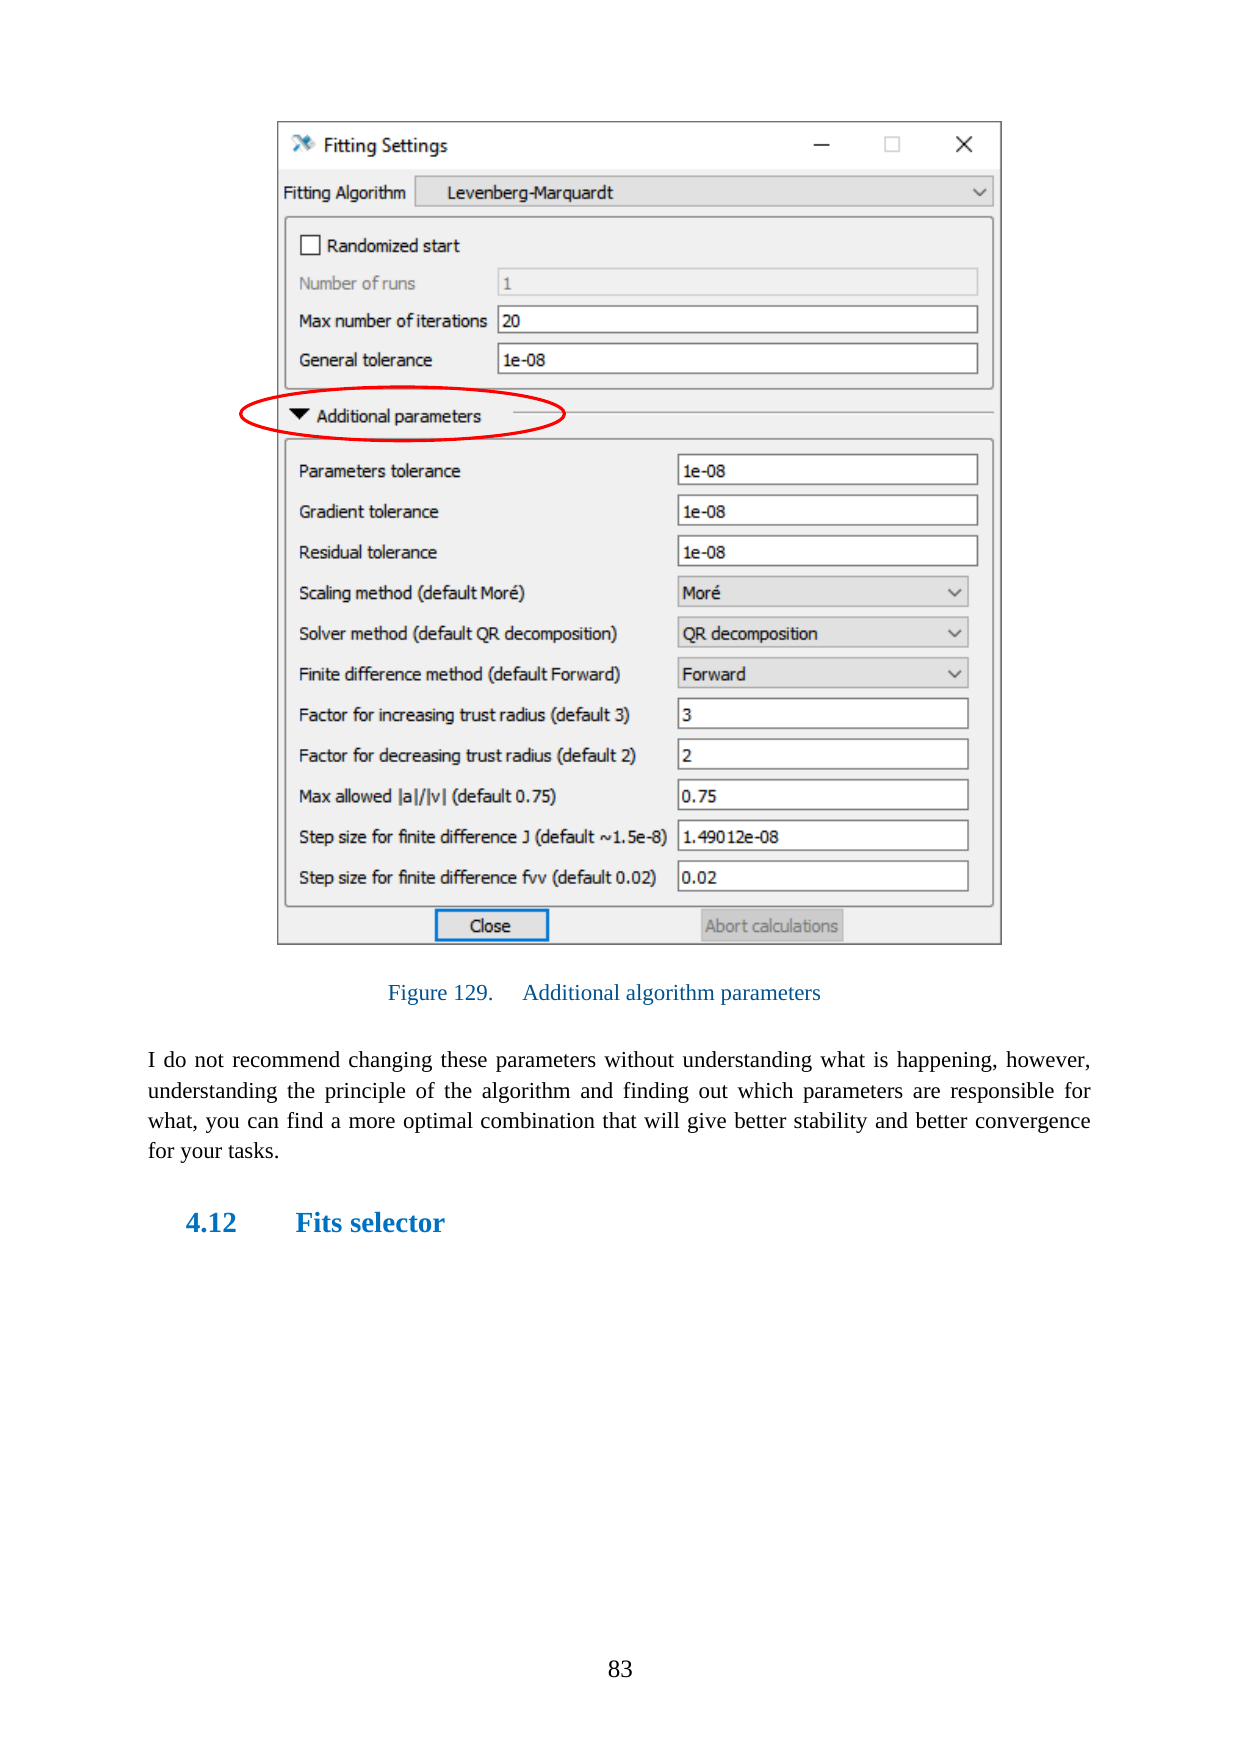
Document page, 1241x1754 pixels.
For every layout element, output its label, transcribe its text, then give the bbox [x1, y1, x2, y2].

text I do not recommend changing these parameters without understanding what is happening, however, understanding the principle of the algorithm and finding out which parameters are responsible for what, you can find a more optimal combination that will give better stability and better convergence for your tasks. [148, 1046, 1093, 1163]
picture [277, 121, 1002, 945]
subtitle Fits selector [155, 1205, 1093, 1238]
picture [277, 389, 562, 439]
